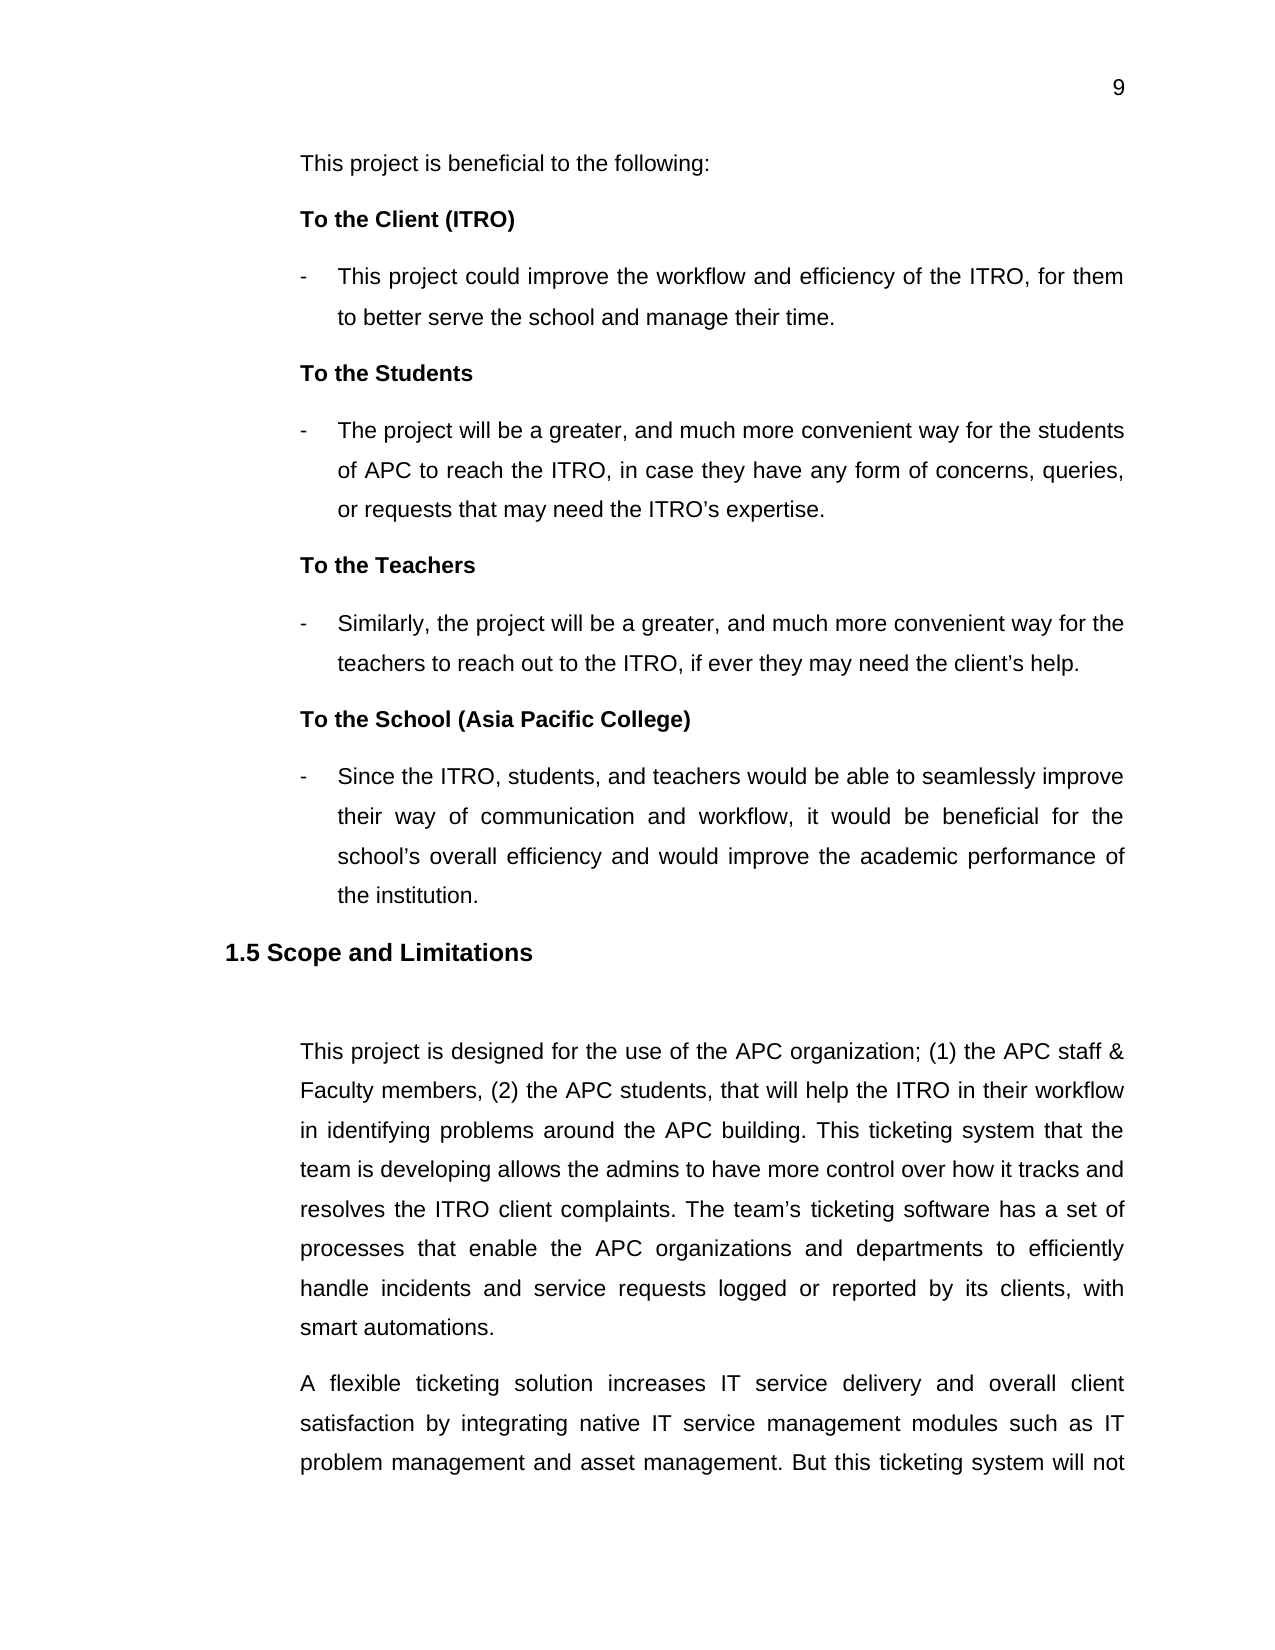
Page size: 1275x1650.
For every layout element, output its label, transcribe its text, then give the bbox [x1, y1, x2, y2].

text To the Client (ITRO) [225, 206, 1125, 232]
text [300, 1370, 1125, 1475]
text This project is beneficial to the following: [225, 150, 1125, 176]
list Since the ITRO, students, and teachers would be able to seamlessly improve their way of communication and workflow, it would be beneficial for the school’s overall efficiency and would improve the academic performance of the institution. [300, 762, 1125, 908]
text To the School (Asia Pacific College) [225, 706, 1125, 732]
text To the Teachers [225, 552, 1125, 579]
list Similarly, the project will be a greater, and much more convenient way for the teachers to reach out to the ITRO, if ever they may need the client’s help. [300, 609, 1125, 676]
list This project could improve the workflow and efficiency of the ITRO, for them to better serve the school and manage their time. [300, 262, 1125, 330]
subtitle 1.5 Scope and Limitations [225, 938, 1125, 967]
text To the Students [225, 359, 1125, 386]
list The project will be a greater, and much more convenient way for the students of APC to reach the ITRO, in case they have any form of concerns, queries, or requests that may need the ITRO’s expertise. [300, 416, 1125, 523]
text This project is designed for the use of the APC organization; (1) the APC staff & Faculty members, (2) the APC students, that will help the ITRO in their workflow in identifying problems around the APC building. This ticketing system that the team is developing allows the admins to have more control over how it tracks and resolves the ITRO client complaints. The team’s ticketing software has a set of processes that enable the APC organizations and departments to efficiently handle incidents and service requests logged or reported by its clients, with smart automations. [300, 1038, 1125, 1340]
